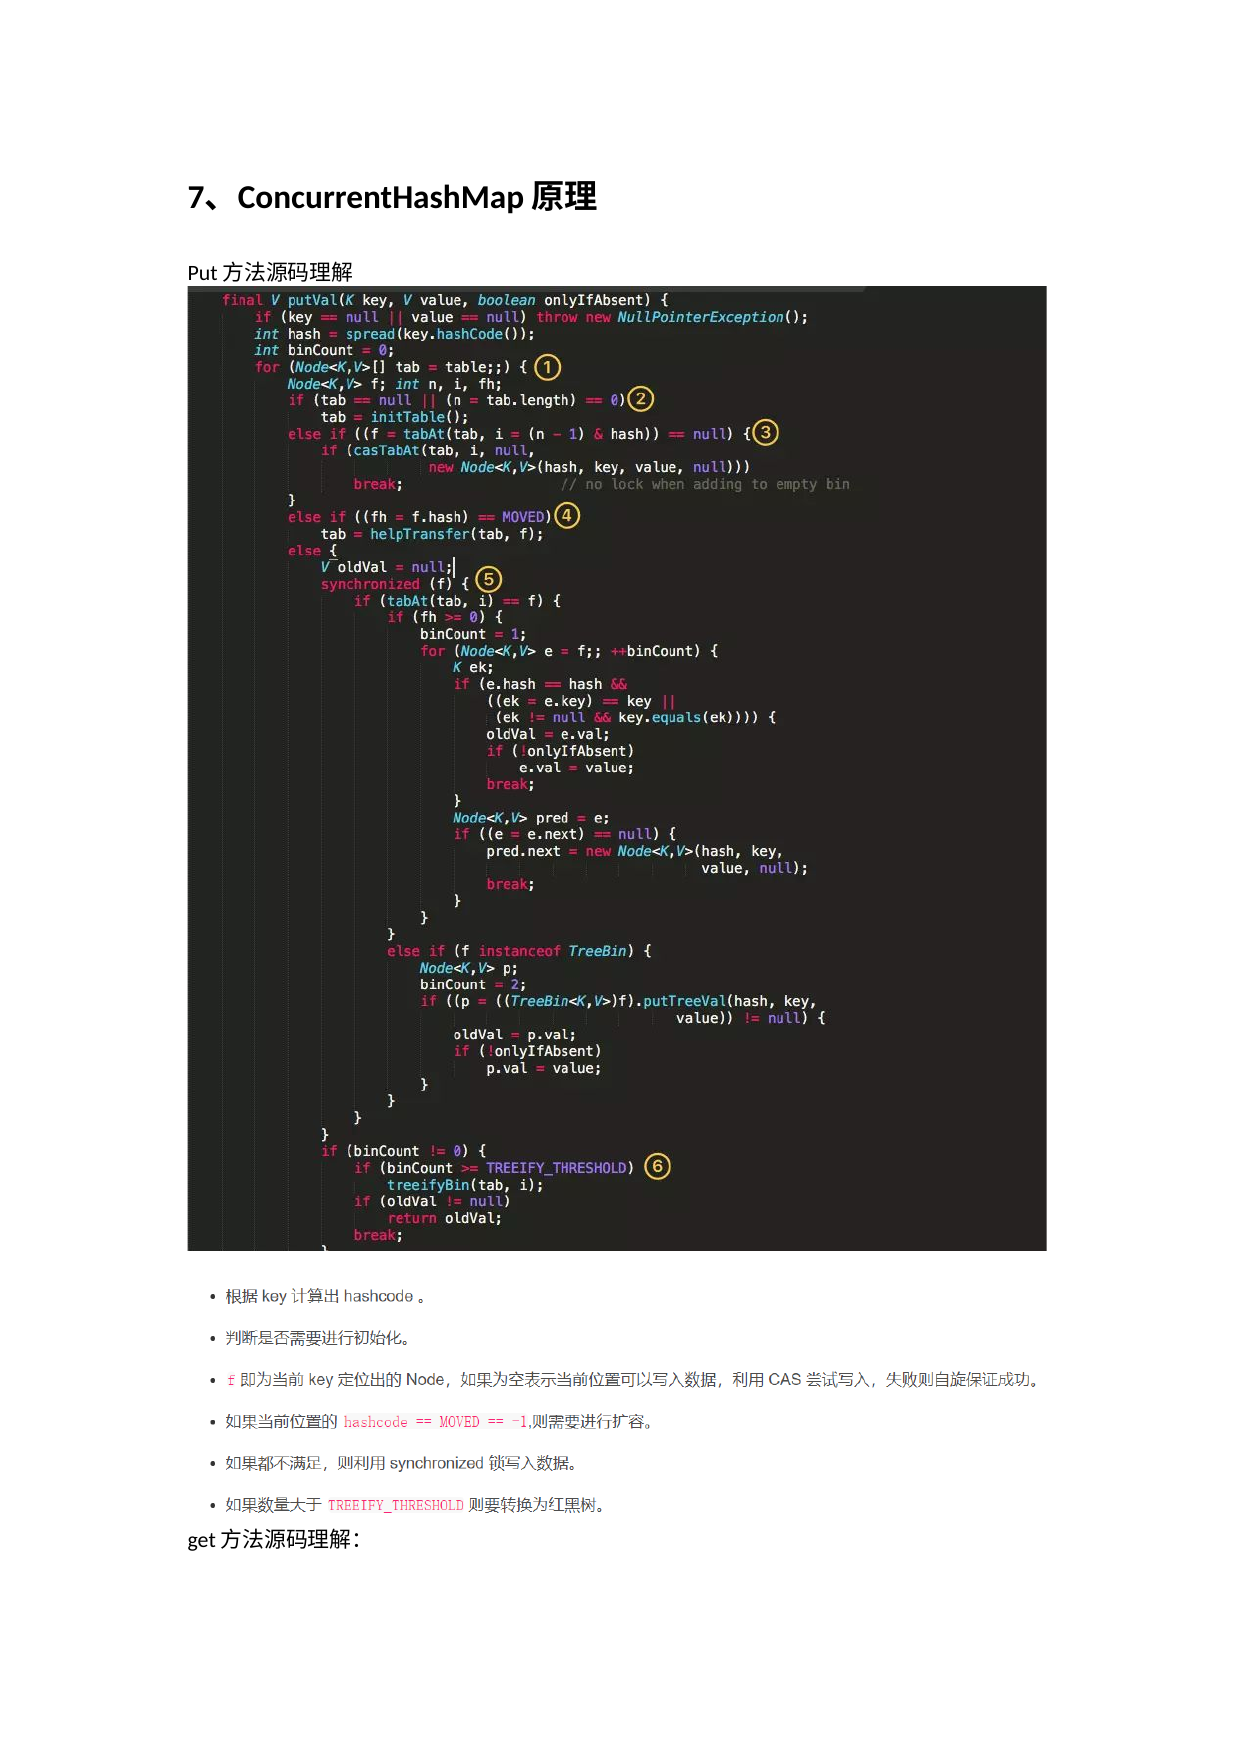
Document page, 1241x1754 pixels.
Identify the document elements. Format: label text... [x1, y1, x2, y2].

subtitle ConcurrentHashMap原理 [187, 162, 1053, 227]
text get方法源码理解： [187, 1522, 1053, 1554]
picture [187, 1261, 1052, 1522]
picture [187, 286, 1047, 1251]
text Put方法源码理解 [187, 254, 1053, 287]
